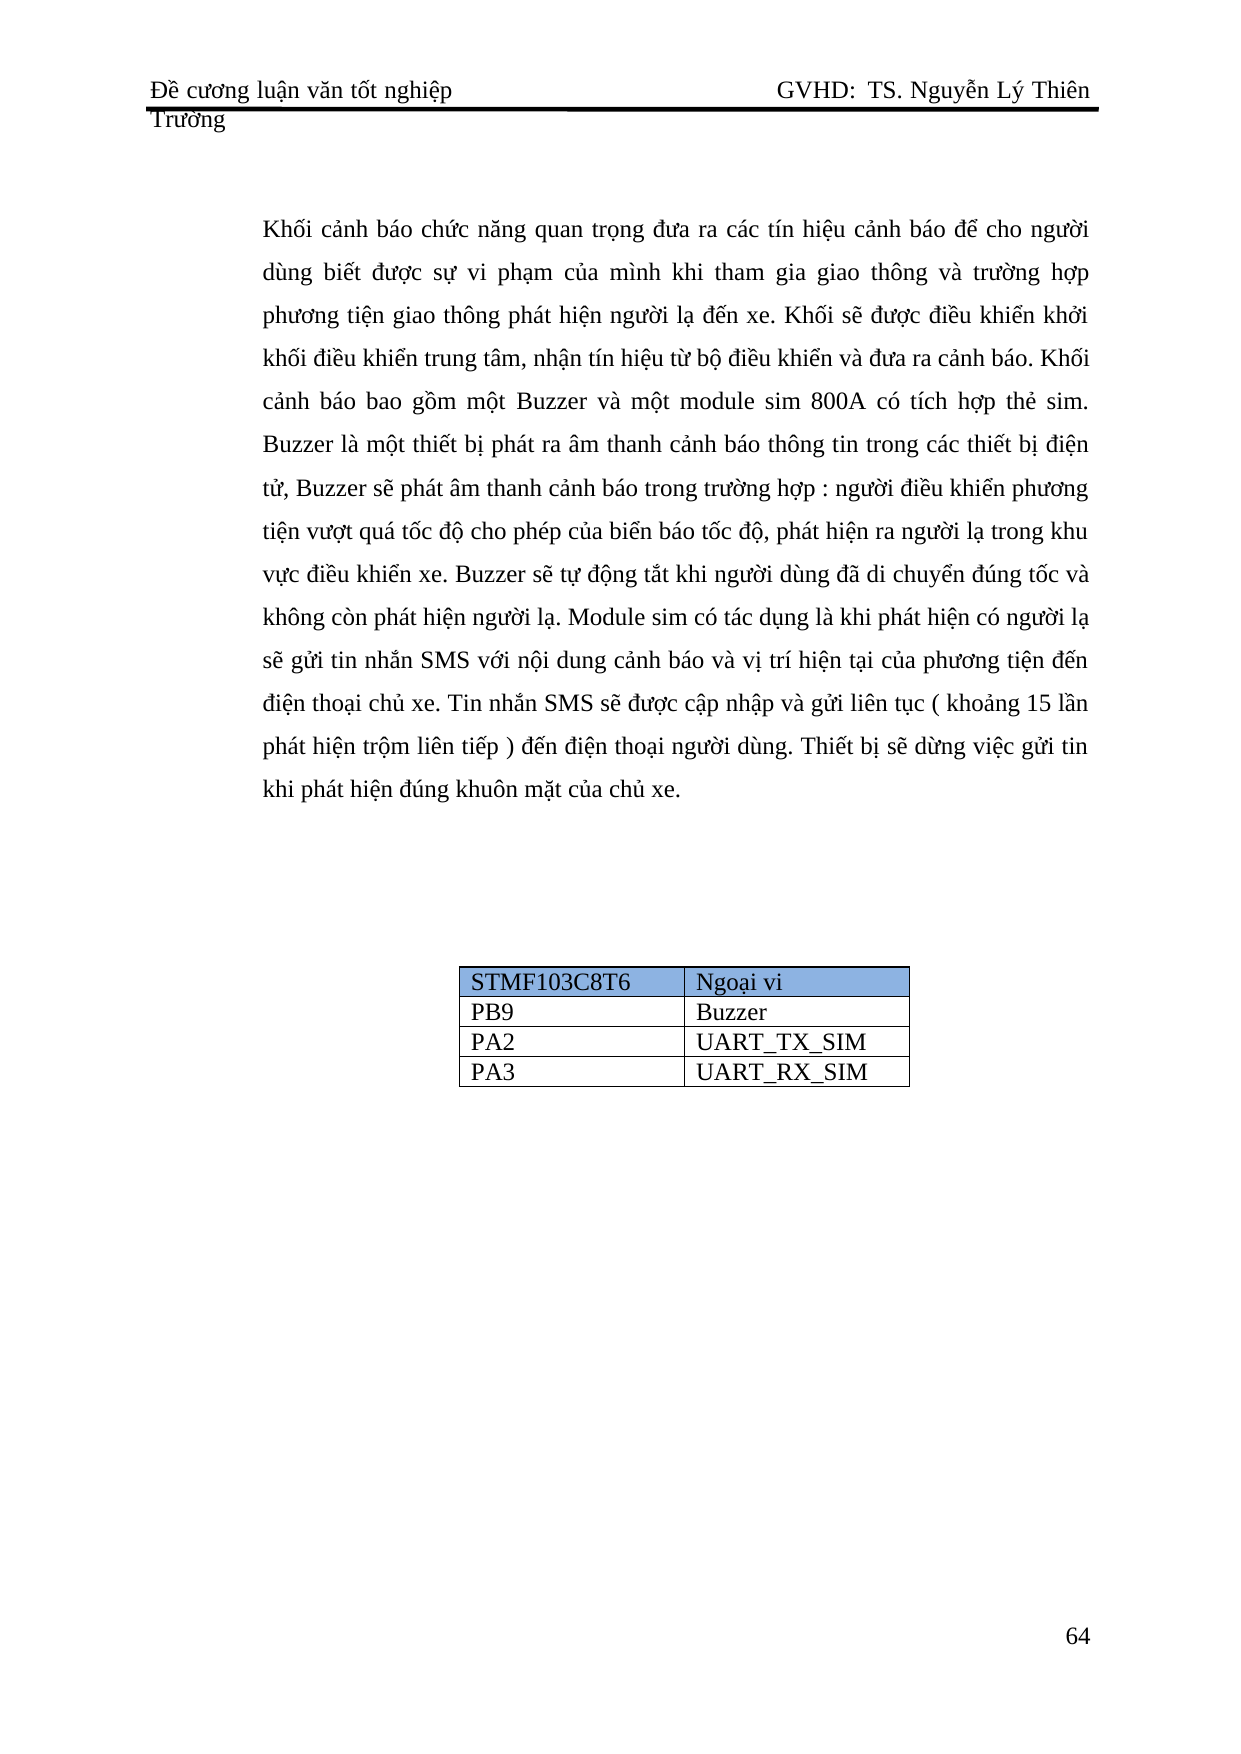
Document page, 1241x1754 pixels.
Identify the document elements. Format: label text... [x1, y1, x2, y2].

text Khối cảnh báo chức năng quan trọng đưa ra các tín hiệu cảnh báo để cho người dùng biết được sự vi phạm của mình khi tham gia giao thông và trường hợp phương tiện giao thông phát hiện người lạ đến xe. Khối sẽ được điều khiển khởi khối điều khiển trung tâm, nhận tín hiệu từ bộ điều khiển và đưa ra cảnh báo. Khối cảnh báo bao gồm một Buzzer và một module sim 800A có tích hợp thẻ sim. Buzzer là một thiết bị phát ra âm thanh cảnh báo thông tin trong các thiết bị điện tử, Buzzer sẽ phát âm thanh cảnh báo trong trường hợp : người điều khiển phương tiện vượt quá tốc độ cho phép của biển báo tốc độ, phát hiện ra người lạ trong khu vực điều khiển xe. Buzzer sẽ tự động tắt khi người dùng đã di chuyển đúng tốc và không còn phát hiện người lạ. Module sim có tác dụng là khi phát hiện có người lạ sẽ gửi tin nhắn SMS với nội dung cảnh báo và vị trí hiện tại của phương tiện đến điện thoại chủ xe. Tin nhắn SMS sẽ được cập nhập và gửi liên tục ( khoảng 15 lần phát hiện trộm liên tiếp ) đến điện thoại người dùng. Thiết bị sẽ dừng việc gửi tin khi phát hiện đúng khuôn mặt của chủ xe. [262, 214, 1090, 803]
table_cell PB9 [460, 997, 684, 1026]
table_header Ngoại vi [685, 968, 909, 996]
table_cell Buzzer [685, 997, 909, 1026]
table_cell PA2 [460, 1027, 684, 1056]
table_cell PA3 [460, 1057, 684, 1086]
table_header STMF103C8T6 [460, 968, 684, 996]
table_cell UART_RX_SIM [685, 1057, 909, 1086]
table_cell UART_TX_SIM [685, 1027, 909, 1056]
